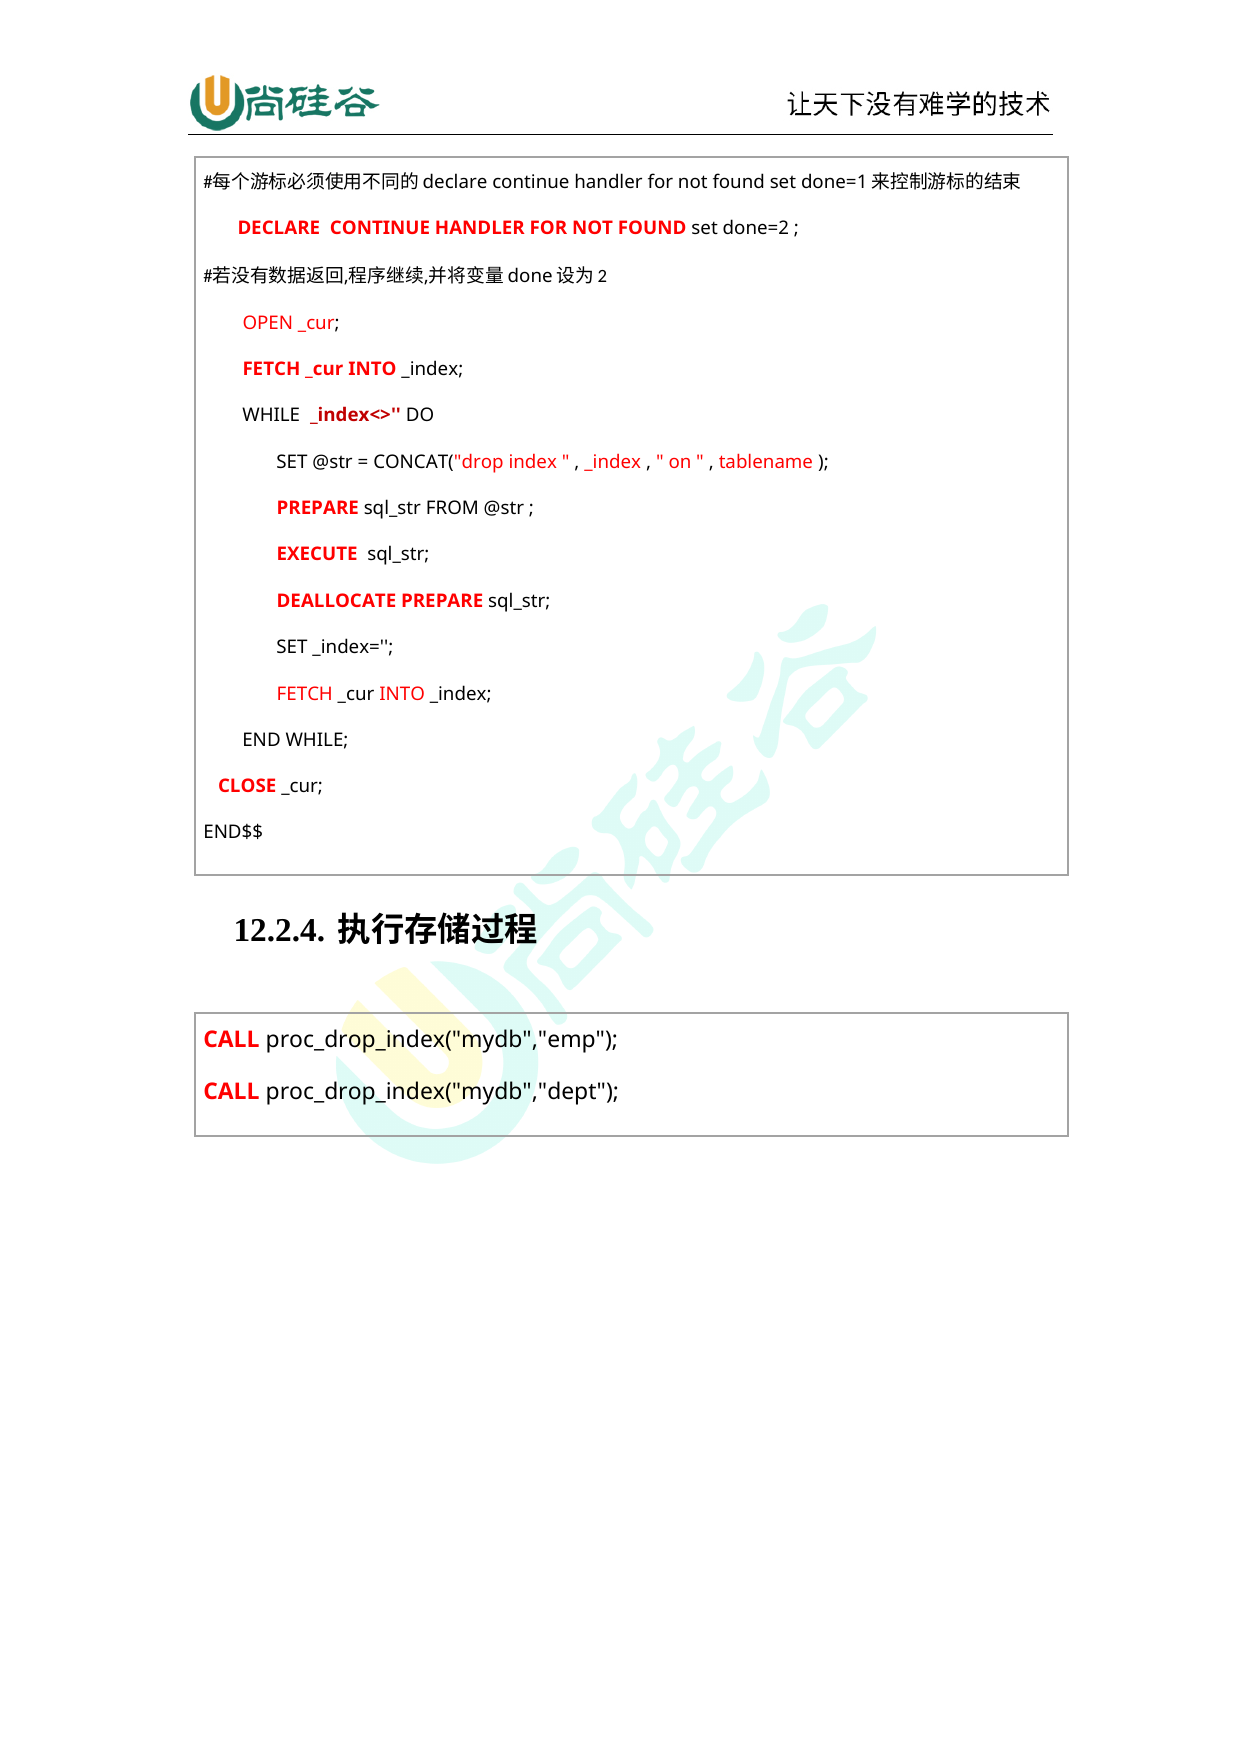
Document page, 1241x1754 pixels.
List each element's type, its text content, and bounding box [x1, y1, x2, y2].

subtitle 执行存储过程 [233, 903, 1053, 951]
picture [187, 73, 1053, 132]
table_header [196, 158, 1067, 873]
table_header CALL proc_drop_index("mydb","emp"); CALL proc_drop_index("mydb","dept"); [196, 1014, 1067, 1135]
